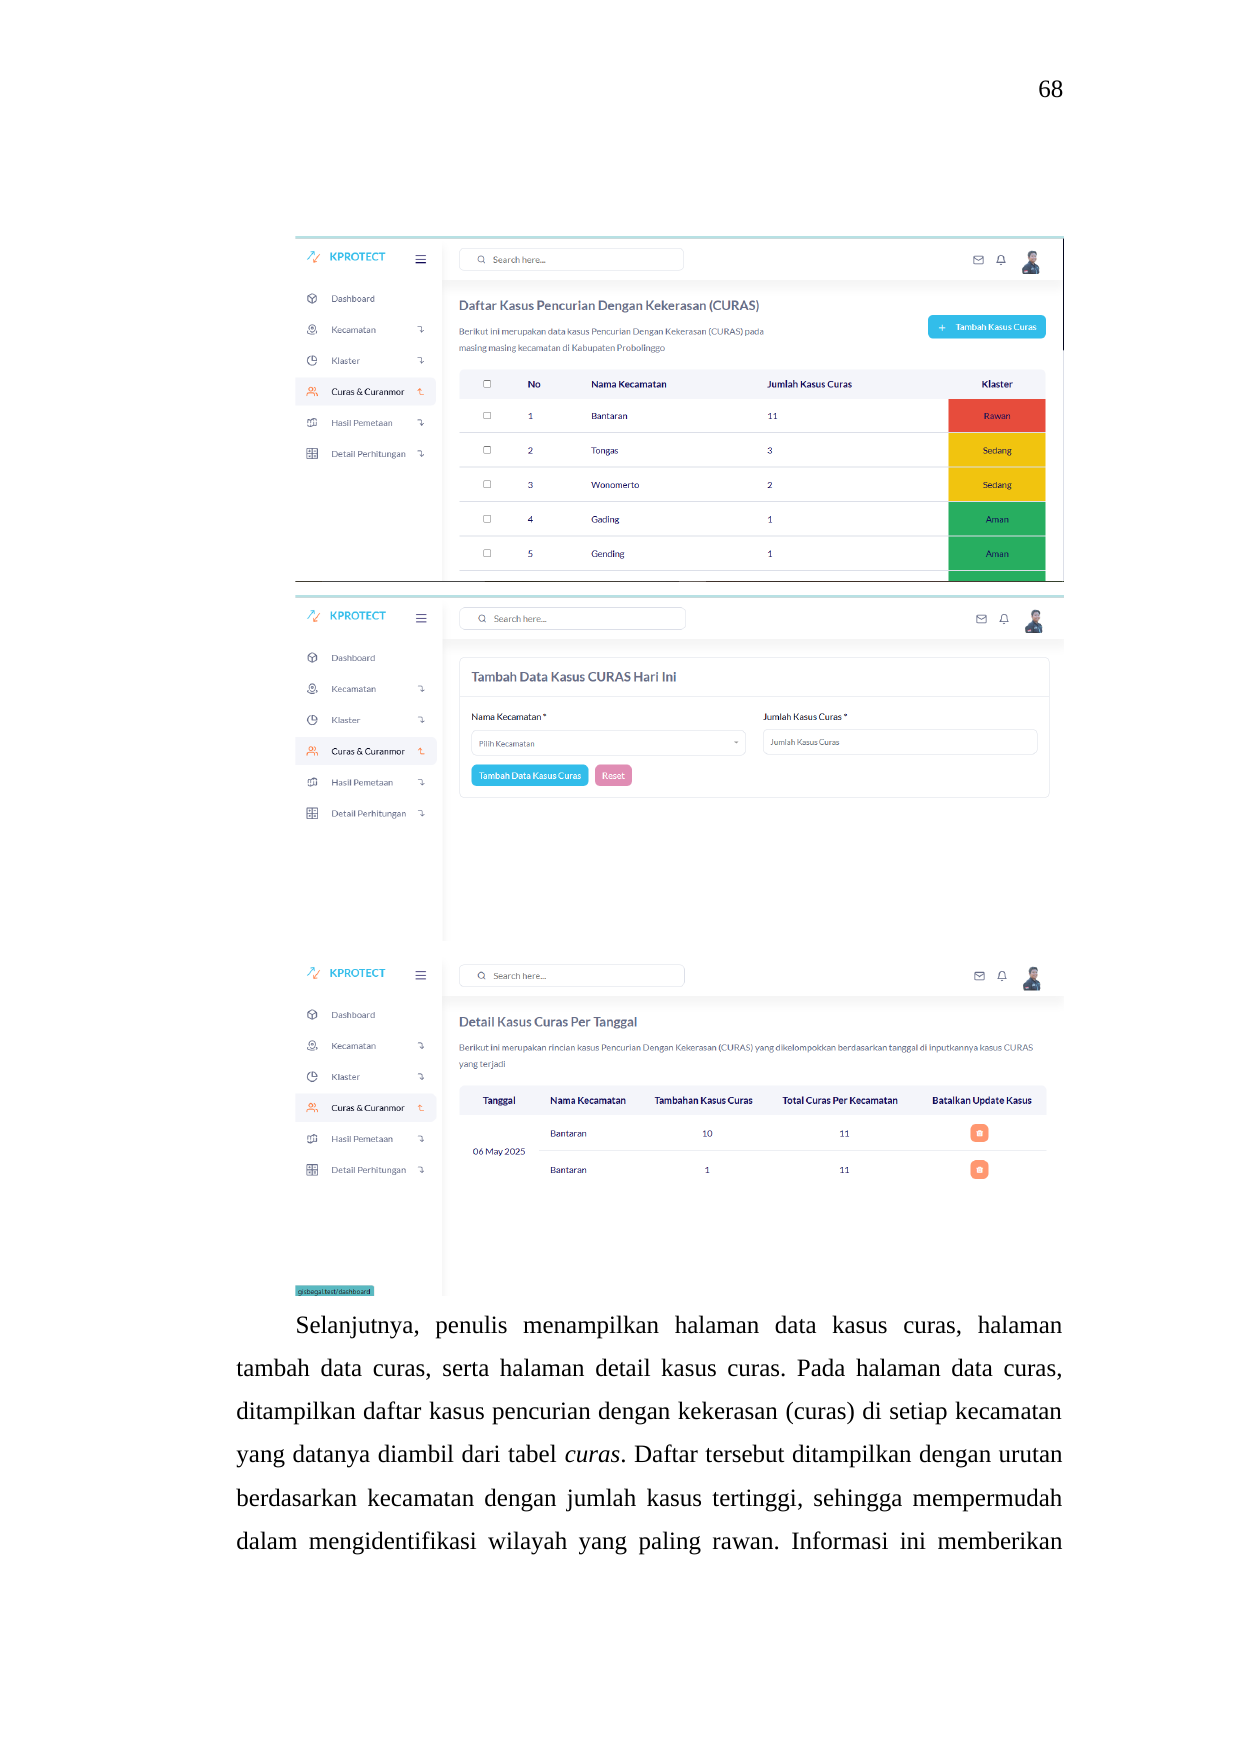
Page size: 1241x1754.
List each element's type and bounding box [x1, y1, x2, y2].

picture [295, 595, 1064, 941]
list [236, 1310, 1063, 1554]
picture [295, 236, 1064, 582]
picture [295, 955, 1064, 1296]
